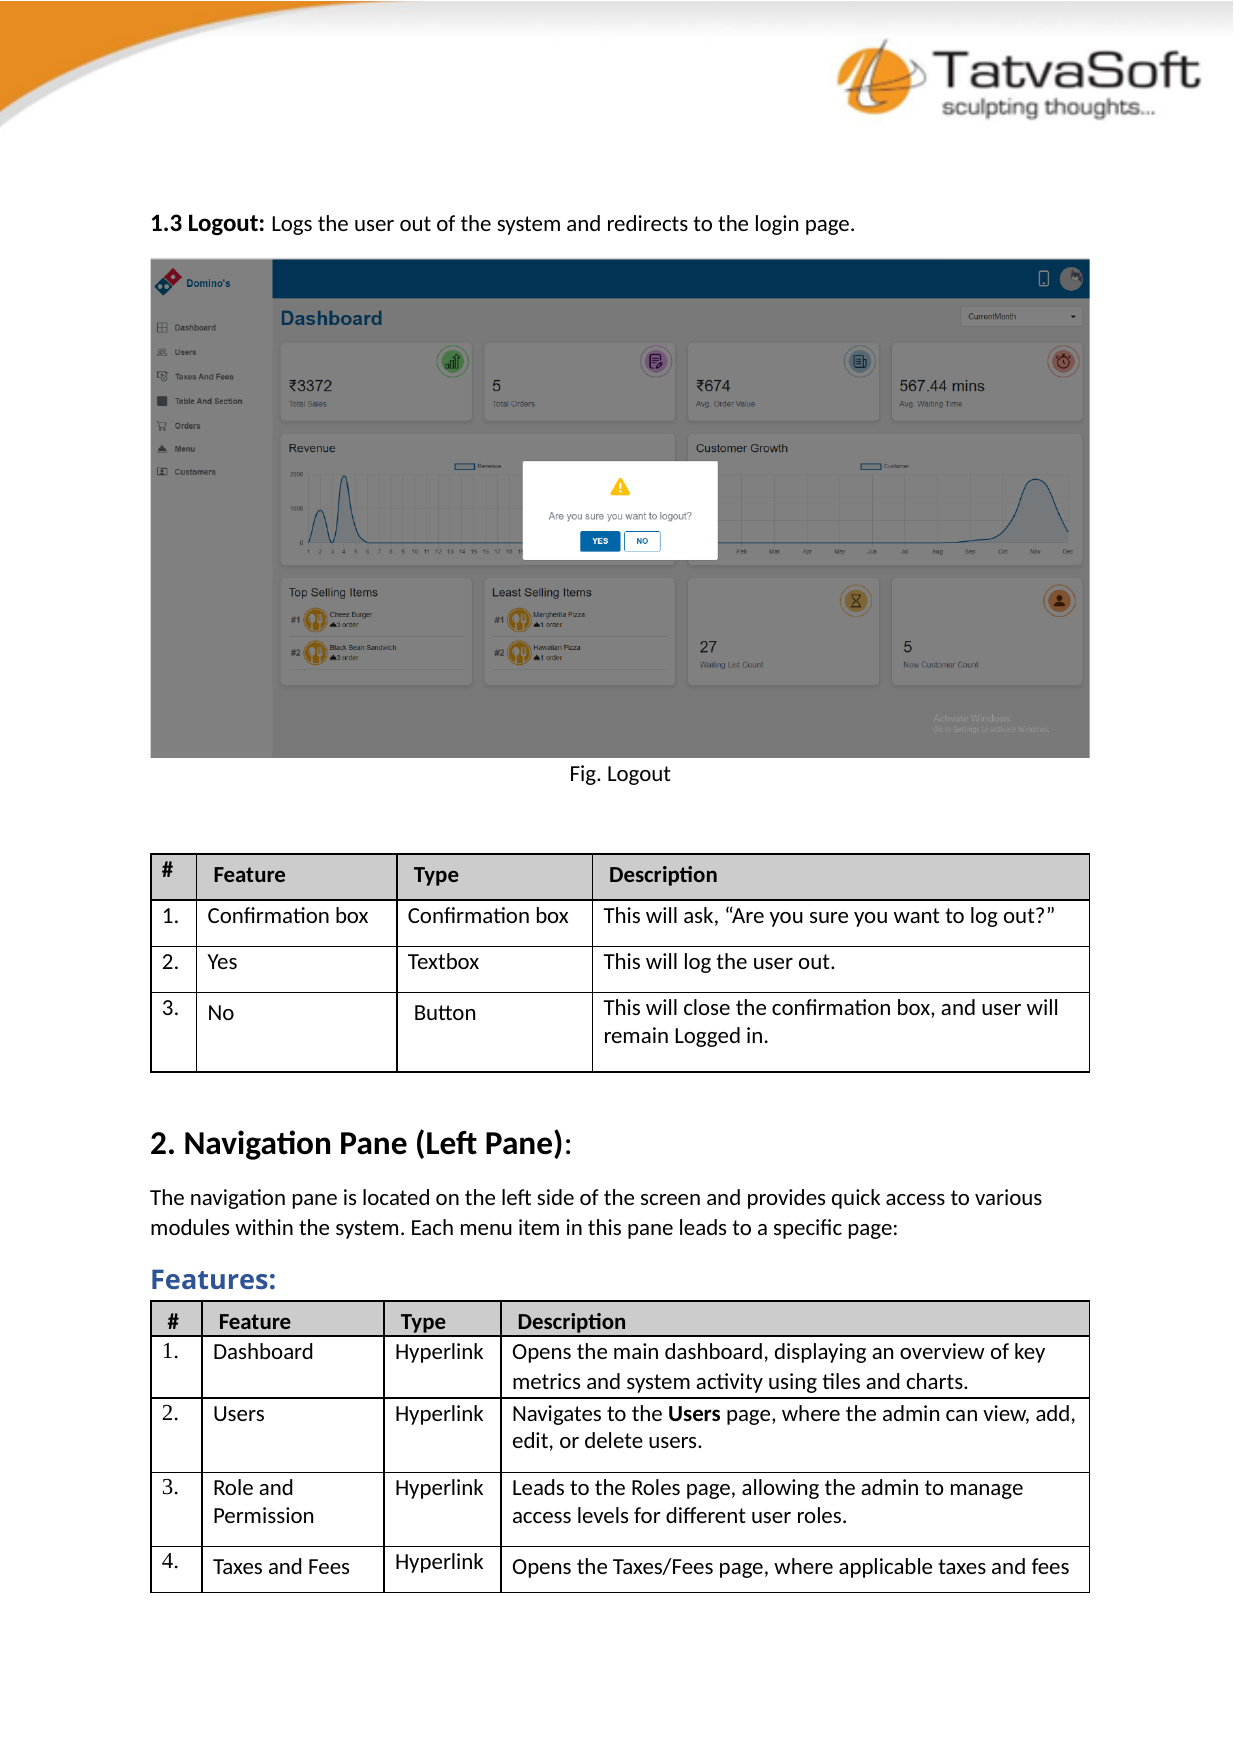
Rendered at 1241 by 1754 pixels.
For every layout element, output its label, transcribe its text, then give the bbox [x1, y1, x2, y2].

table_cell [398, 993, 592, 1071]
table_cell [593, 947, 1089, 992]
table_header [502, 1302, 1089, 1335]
text Fig. Logout [150, 758, 1090, 787]
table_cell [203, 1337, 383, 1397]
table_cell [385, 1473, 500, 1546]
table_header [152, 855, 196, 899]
text The navigation pane is located on the left side of the screen and provides quick access to various modules within the system. Each menu item in this pane leads to a specific page: [150, 1183, 1090, 1241]
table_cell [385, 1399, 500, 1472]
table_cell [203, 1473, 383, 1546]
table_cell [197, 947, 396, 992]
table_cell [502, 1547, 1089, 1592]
text 1.3 Logout: Logs the user out of the system and redirects to the login page. [150, 208, 1090, 238]
subtitle Features: [150, 1260, 1090, 1297]
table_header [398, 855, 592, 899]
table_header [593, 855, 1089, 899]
picture [0, 1, 1234, 159]
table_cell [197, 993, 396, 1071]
text 2. Navigation Pane (Left Pane): [150, 1122, 1090, 1163]
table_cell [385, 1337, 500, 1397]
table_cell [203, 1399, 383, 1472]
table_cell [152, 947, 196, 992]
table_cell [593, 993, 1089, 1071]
picture [150, 257, 1090, 758]
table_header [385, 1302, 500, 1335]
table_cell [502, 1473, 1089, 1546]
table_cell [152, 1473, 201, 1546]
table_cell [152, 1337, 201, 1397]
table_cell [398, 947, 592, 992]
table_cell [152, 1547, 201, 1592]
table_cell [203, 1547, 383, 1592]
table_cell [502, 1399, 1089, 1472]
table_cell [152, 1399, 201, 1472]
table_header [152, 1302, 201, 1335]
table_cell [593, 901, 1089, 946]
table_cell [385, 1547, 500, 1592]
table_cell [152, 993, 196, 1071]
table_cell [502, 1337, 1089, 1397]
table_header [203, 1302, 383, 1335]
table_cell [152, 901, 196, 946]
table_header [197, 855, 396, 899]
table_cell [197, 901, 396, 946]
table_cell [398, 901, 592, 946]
